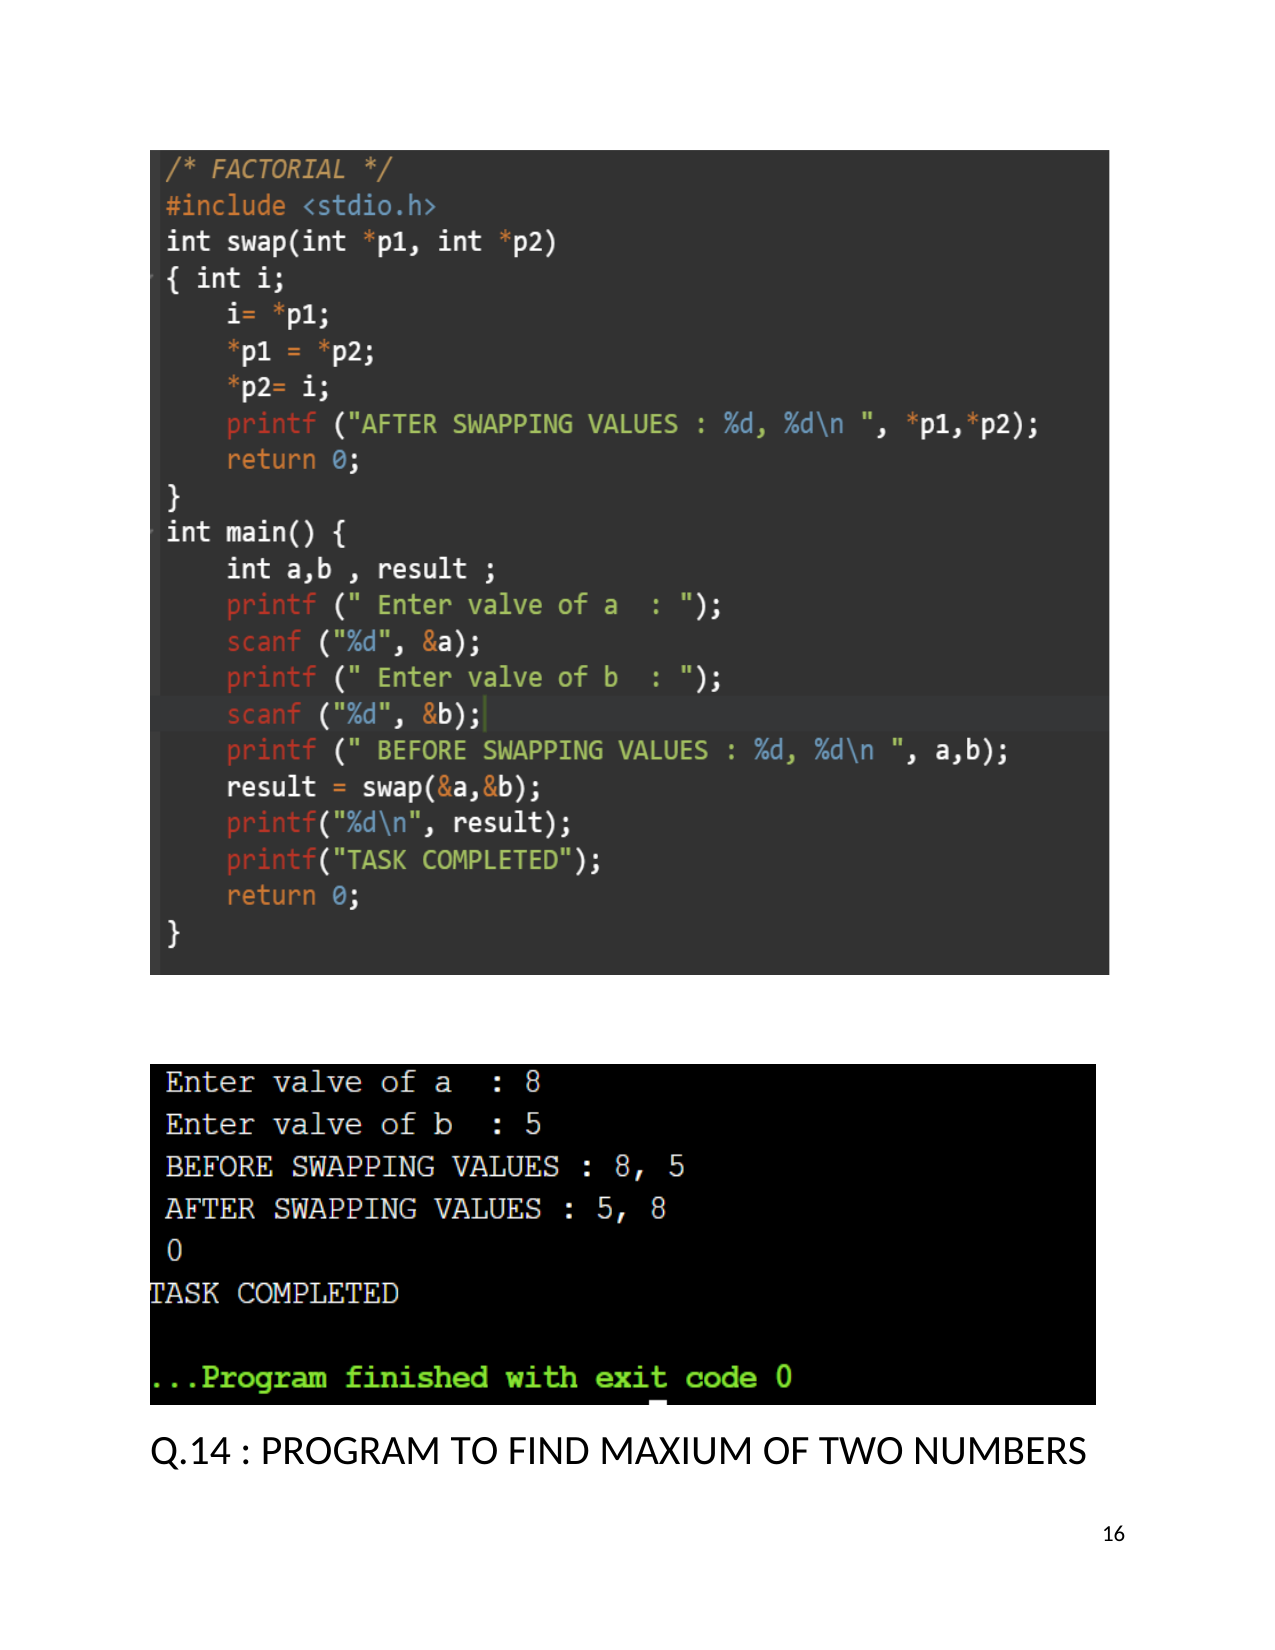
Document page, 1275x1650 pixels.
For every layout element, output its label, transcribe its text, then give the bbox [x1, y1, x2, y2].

picture [150, 150, 1110, 975]
text Q.14 : PROGRAM TO FIND MAXIUM OF TWO NUMBERS [150, 1424, 1125, 1474]
picture [150, 1064, 1096, 1405]
